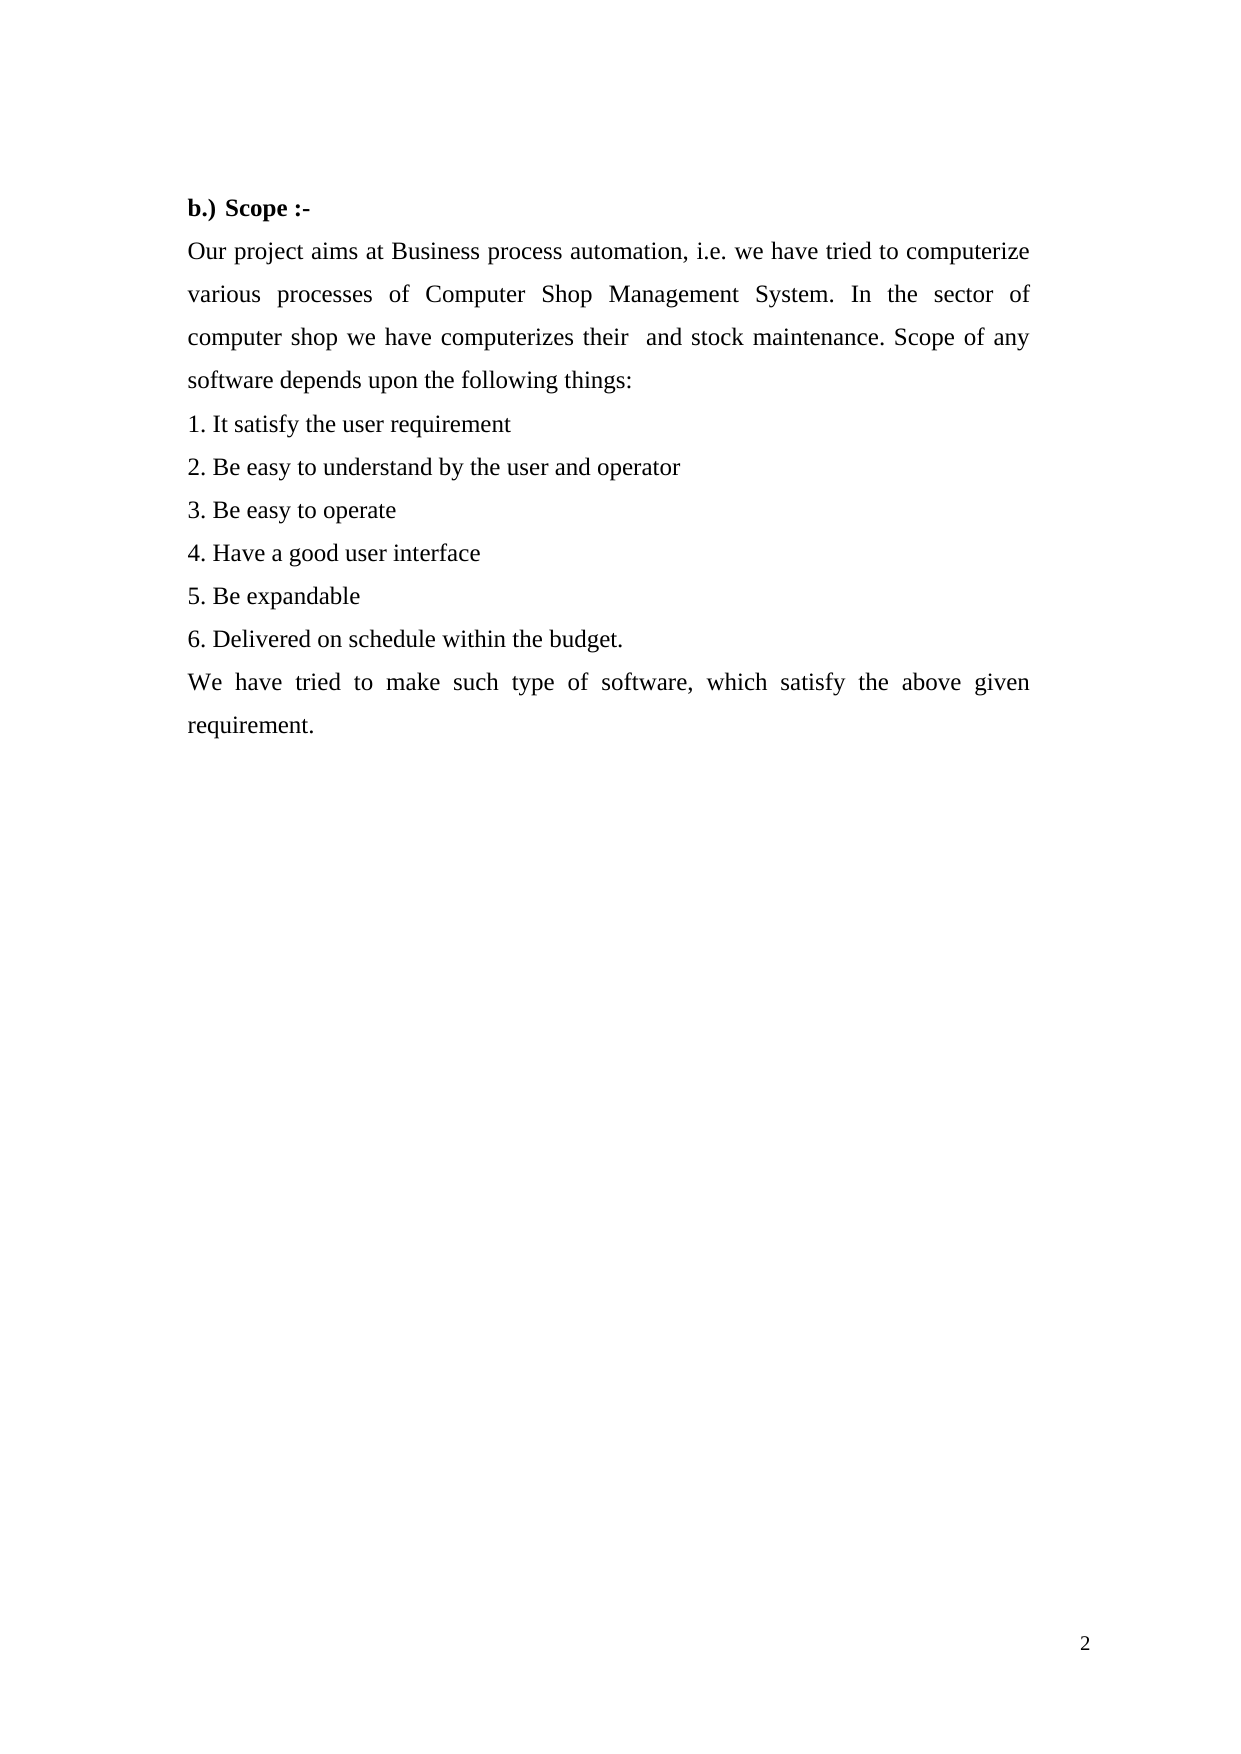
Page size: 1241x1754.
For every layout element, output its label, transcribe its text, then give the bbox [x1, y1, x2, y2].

text 1. It satisfy the user requirement [187, 409, 1031, 437]
text We have tried to make such type of software, which satisfy the above given requirement. [187, 667, 1031, 739]
text 2. Be easy to understand by the user and operator [187, 452, 1031, 481]
text 4. Have a good user interface [187, 538, 1031, 567]
text Our project aims at Business process automation, i.e. we have tried to computerize various processes of Computer Shop Management System. In the sector of computer shop we have computerizes their and stock maintenance. Scope of any software depends upon the following things: [187, 236, 1031, 394]
text 5. Be expandable [187, 581, 1031, 610]
text 3. Be easy to operate [187, 495, 1031, 524]
list Scope :- [187, 193, 1031, 222]
text 6. Delivered on schedule within the budget. [187, 624, 1031, 653]
